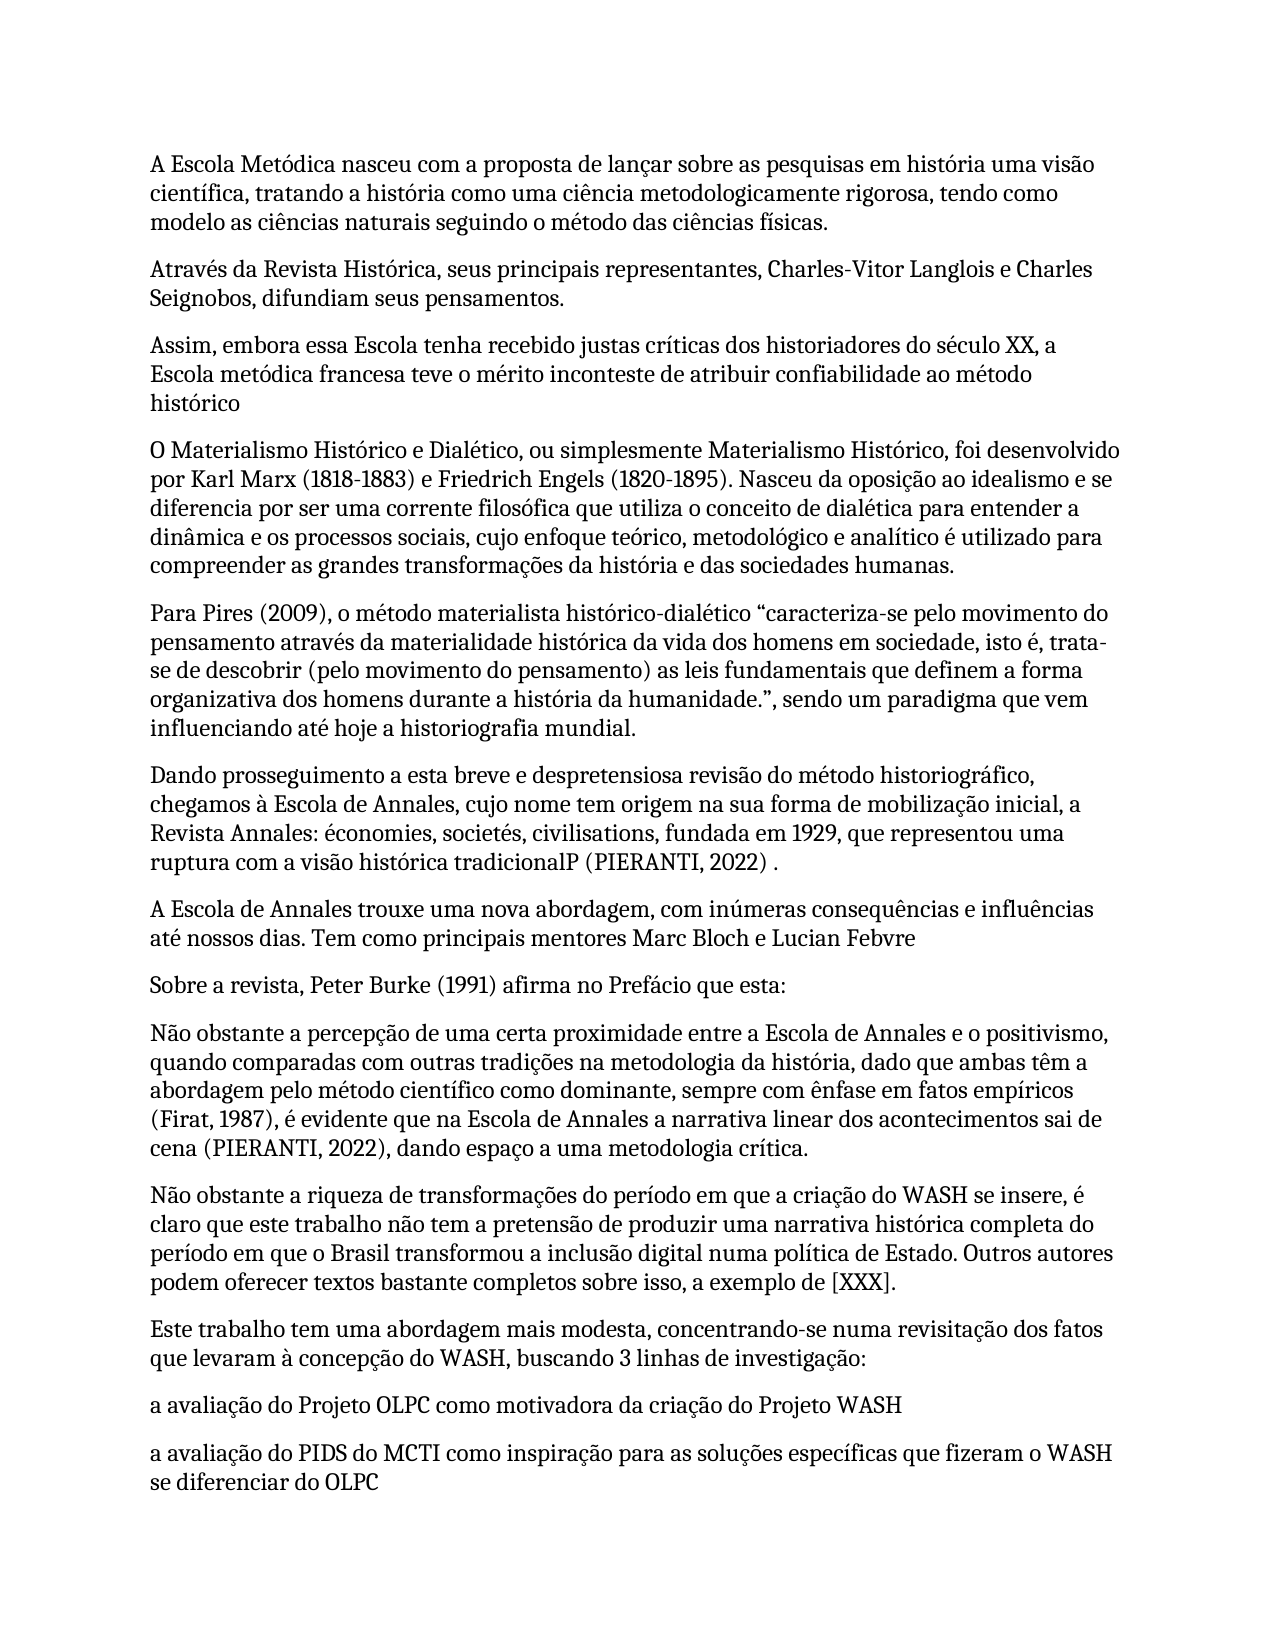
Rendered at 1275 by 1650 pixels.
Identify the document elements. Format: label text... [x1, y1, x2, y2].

text Para Pires (2009), o método materialista histórico-dialético “caracteriza-se pelo movimento do pensamento através da materialidade histórica da vida dos homens em sociedade, isto é, trata-se de descobrir (pelo movimento do pensamento) as leis fundamentais que definem a forma organizativa dos homens durante a história da humanidade.”, sendo um paradigma que vem influenciando até hoje a historiografia mundial. [150, 599, 1125, 742]
text Não obstante a percepção de uma certa proximidade entre a Escola de Annales e o positivismo, quando comparadas com outras tradições na metodologia da história, dado que ambas têm a abordagem pelo método cientı́fico como dominante, sempre com ênfase em fatos empı́ricos (Firat, 1987), é evidente que na Escola de Annales a narrativa linear dos acontecimentos sai de cena (PIERANTI, 2022), dando espaço a uma metodologia crı́tica. [150, 1019, 1125, 1162]
text A Escola Metódica nasceu com a proposta de lançar sobre as pesquisas em história uma visão cientı́fica, tratando a história como uma ciência metodologicamente rigorosa, tendo como modelo as ciências naturais seguindo o método das ciências fı́sicas. [150, 150, 1125, 236]
text Este trabalho tem uma abordagem mais modesta, concentrando-se numa revisitação dos fatos que levaram à concepção do WASH, buscando 3 linhas de investigação: [150, 1315, 1125, 1372]
text A Escola de Annales trouxe uma nova abordagem, com inúmeras consequências e influências até nossos dias. Tem como principais mentores Marc Bloch e Lucian Febvre [150, 895, 1125, 952]
text O Materialismo Histórico e Dialético, ou simplesmente Materialismo Histórico, foi desenvolvido por Karl Marx (1818-1883) e Friedrich Engels (1820-1895). Nasceu da oposição ao idealismo e se diferencia por ser uma corrente filosófica que utiliza o conceito de dialética para entender a dinâmica e os processos sociais, cujo enfoque teórico, metodológico e analı́tico é utilizado para compreender as grandes transformações da história e das sociedades humanas. [150, 436, 1125, 580]
text a avaliação do PIDS do MCTI como inspiração para as soluções especı́ficas que fizeram o WASH se diferenciar do OLPC [150, 1439, 1125, 1496]
text a avaliação do Projeto OLPC como motivadora da criação do Projeto WASH [150, 1391, 1125, 1420]
text Não obstante a riqueza de transformações do perı́odo em que a criação do WASH se insere, é claro que este trabalho não tem a pretensão de produzir uma narrativa histórica completa do perı́odo em que o Brasil transformou a inclusão digital numa polı́tica de Estado. Outros autores podem oferecer textos bastante completos sobre isso, a exemplo de [XXX]. [150, 1181, 1125, 1296]
text Assim, embora essa Escola tenha recebido justas crı́ticas dos historiadores do século XX, a Escola metódica francesa teve o mérito inconteste de atribuir confiabilidade ao método histórico [150, 331, 1125, 417]
text Dando prosseguimento a esta breve e despretensiosa revisão do método historiográfico, chegamos à Escola de Annales, cujo nome tem origem na sua forma de mobilização inicial, a Revista Annales: économies, societés, civilisations, fundada em 1929, que representou uma ruptura com a visão histórica tradicionalP (PIERANTI, 2022) . [150, 761, 1125, 876]
text Através da Revista Histórica, seus principais representantes, Charles-Vitor Langlois e Charles Seignobos, difundiam seus pensamentos. [150, 255, 1125, 312]
text Sobre a revista, Peter Burke (1991) afirma no Prefácio que esta: [150, 971, 1125, 1000]
